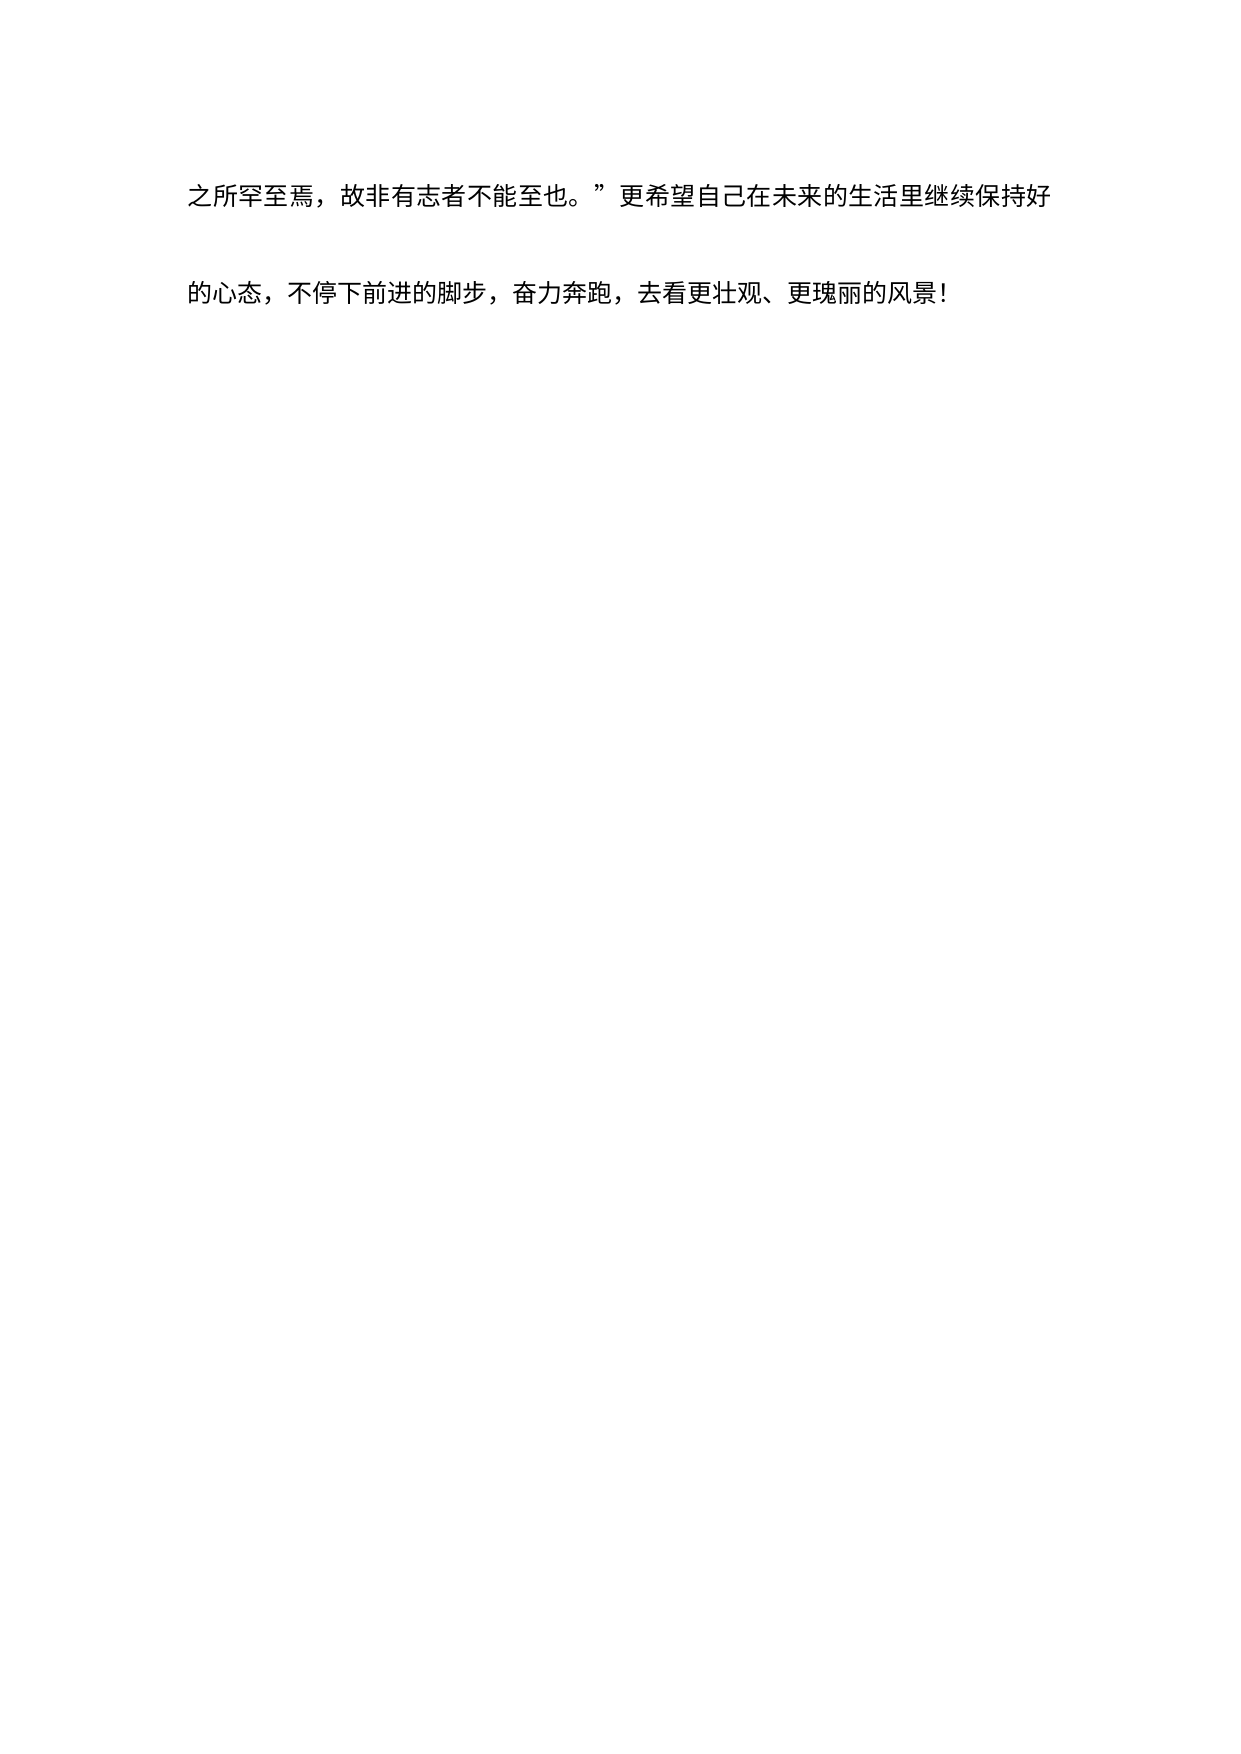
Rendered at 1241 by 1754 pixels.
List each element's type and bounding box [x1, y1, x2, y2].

text [187, 162, 1053, 324]
